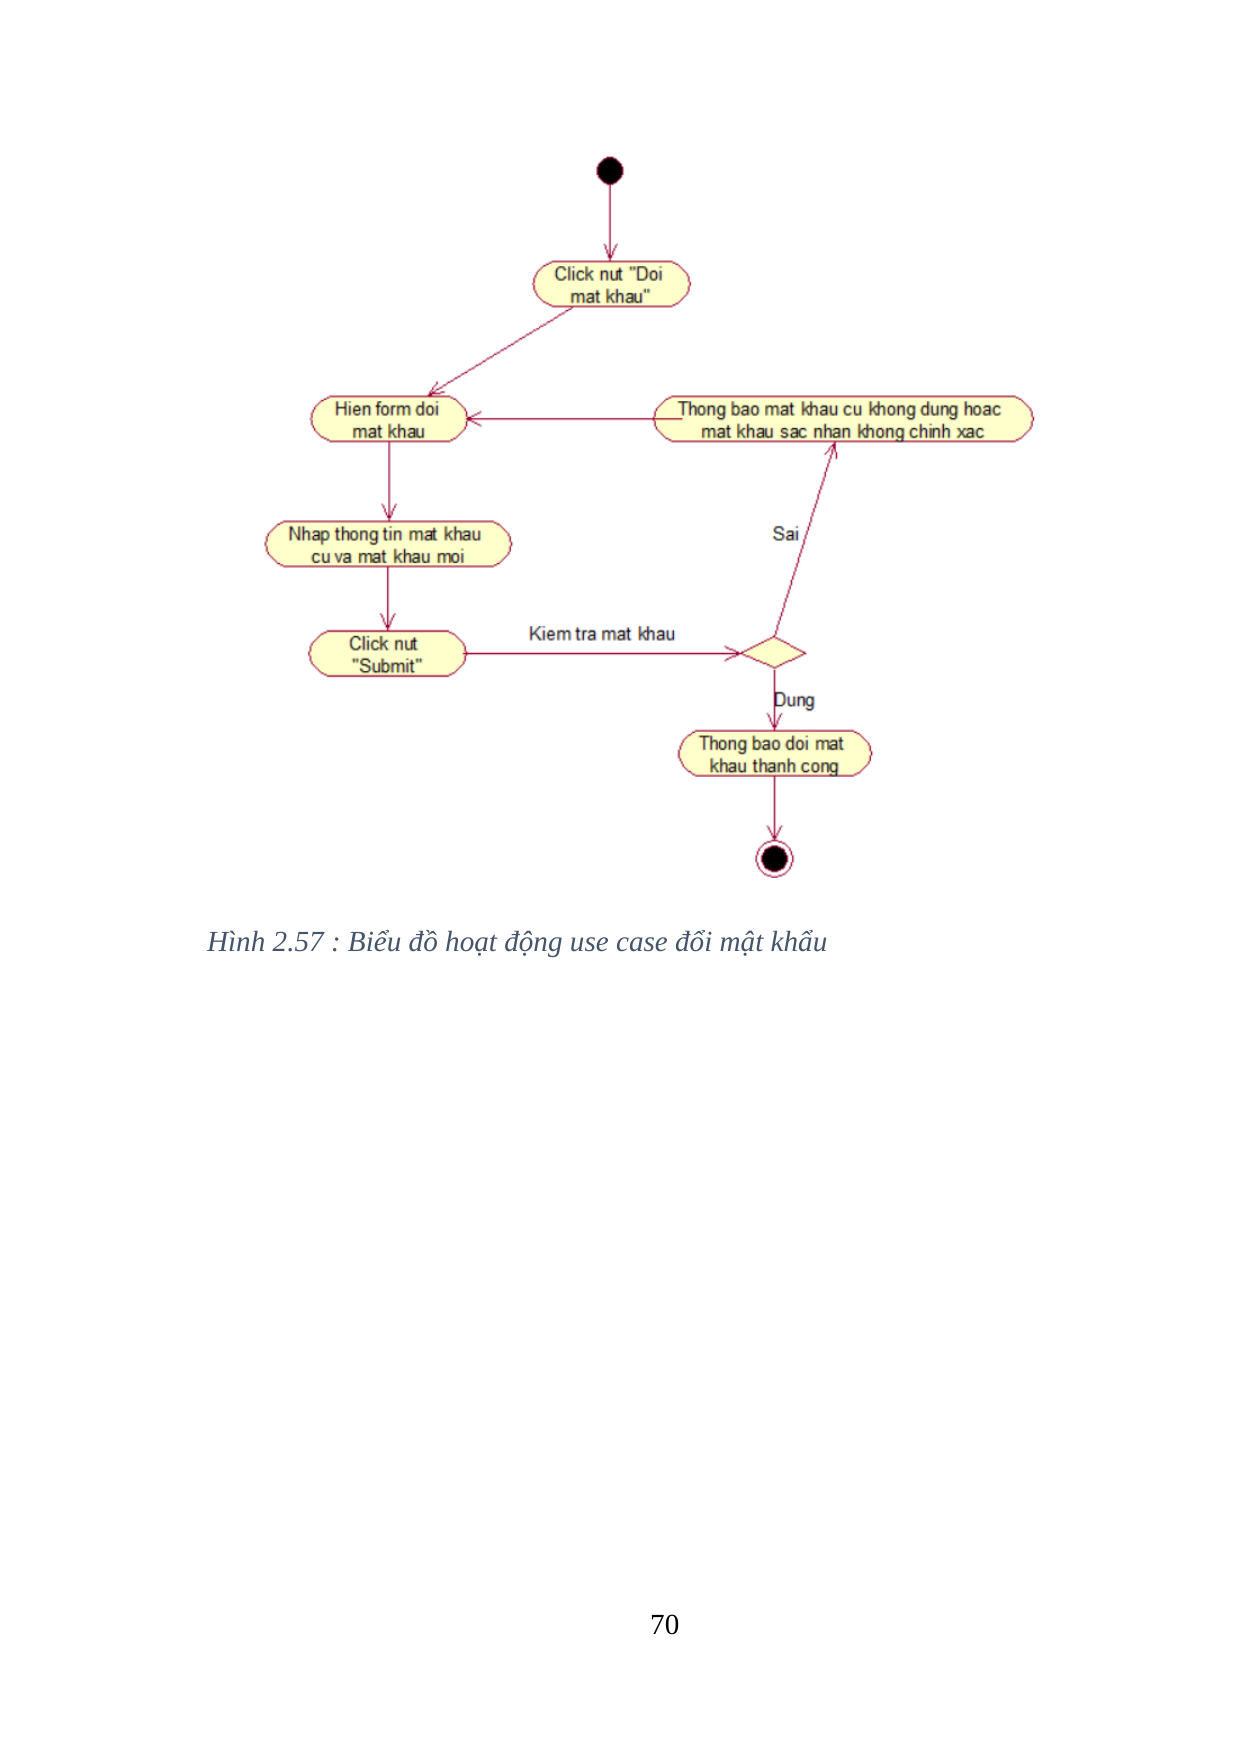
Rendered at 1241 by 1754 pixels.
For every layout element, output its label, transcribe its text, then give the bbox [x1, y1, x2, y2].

picture [206, 147, 1123, 887]
